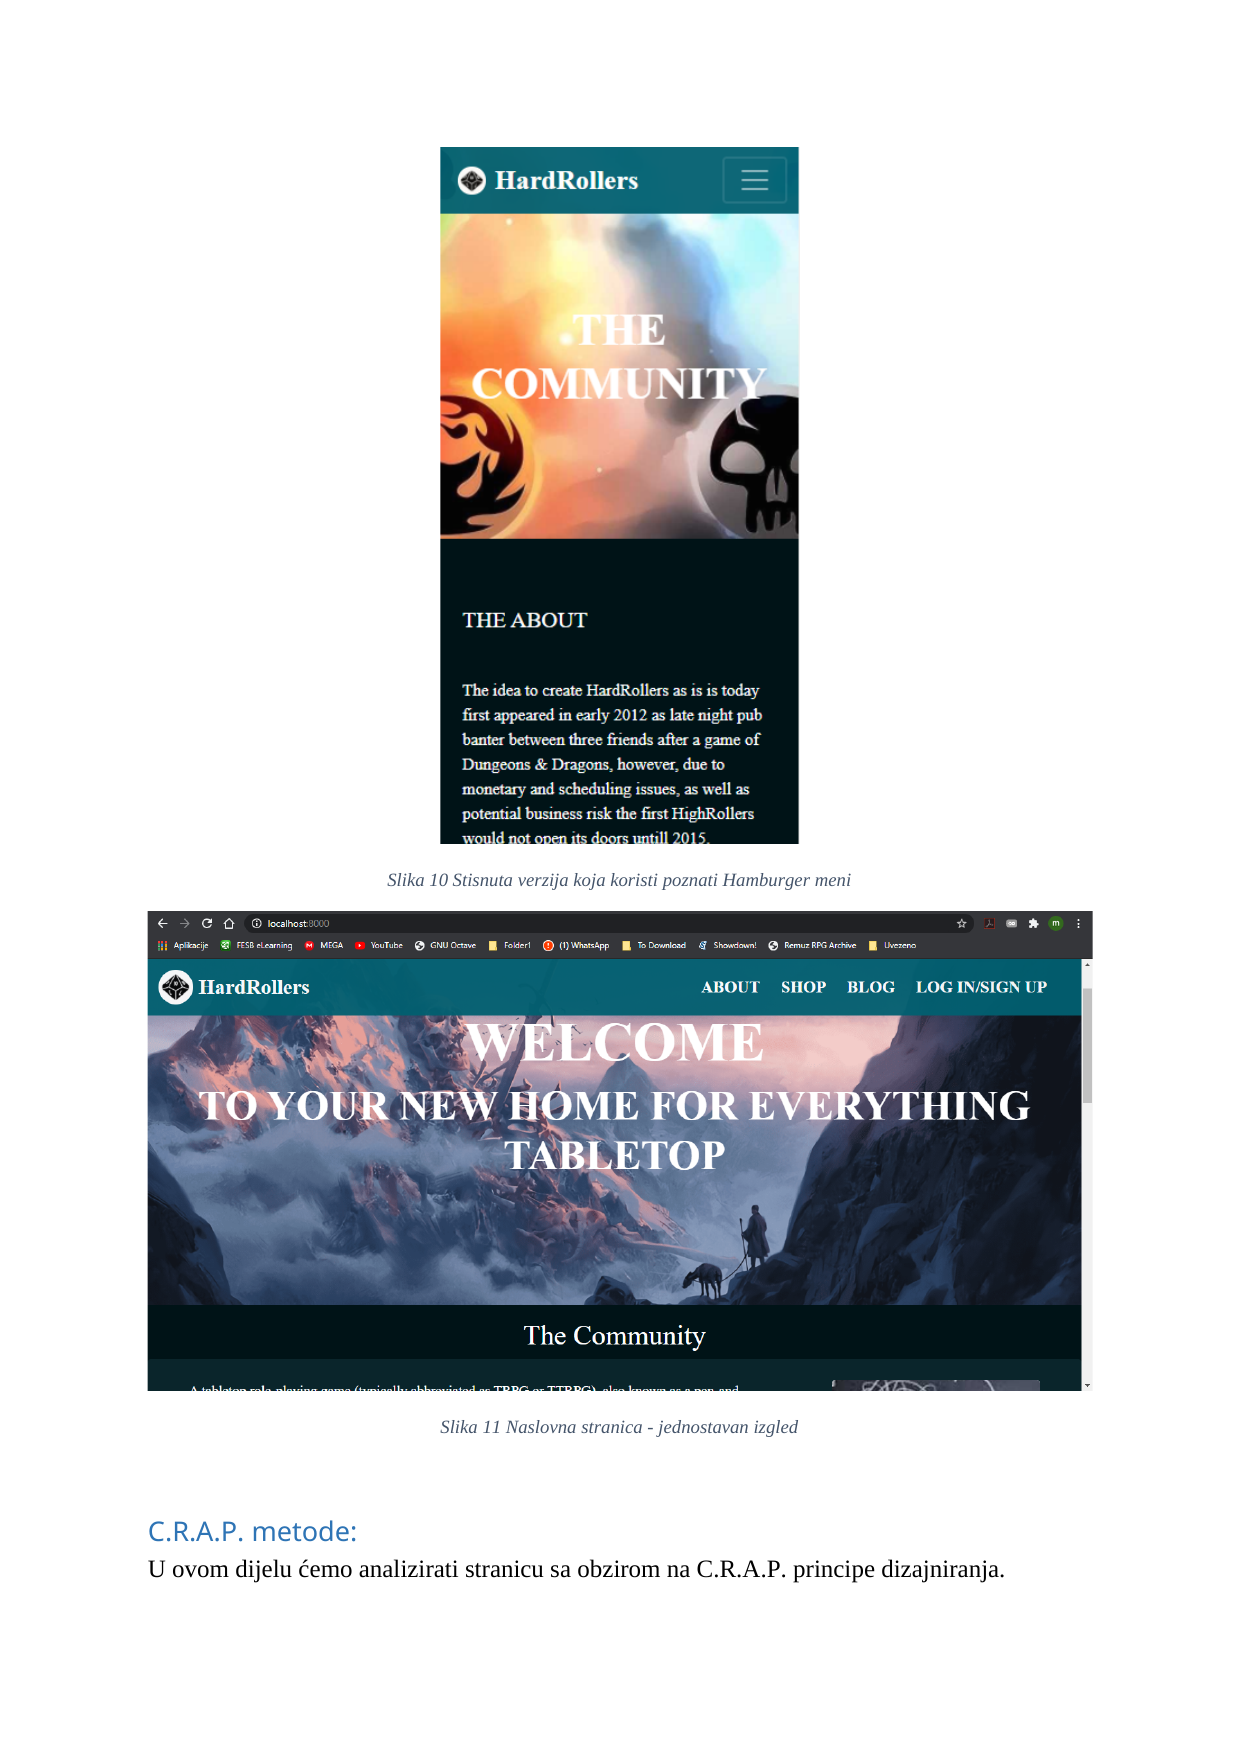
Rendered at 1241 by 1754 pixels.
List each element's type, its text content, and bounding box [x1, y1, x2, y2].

text Slika 11 Naslovna stranica - jednostavan izgled [148, 1416, 1093, 1437]
text Slika 10 Stisnuta verzija koja koristi poznati Hamburger meni [148, 869, 1093, 890]
picture [440, 147, 800, 844]
subtitle C.R.A.P. metode: [148, 1512, 1093, 1549]
picture [147, 911, 1093, 1391]
text U ovom dijelu ćemo analizirati stranicu sa obzirom na C.R.A.P. principe dizajniranja. [148, 1554, 1093, 1583]
